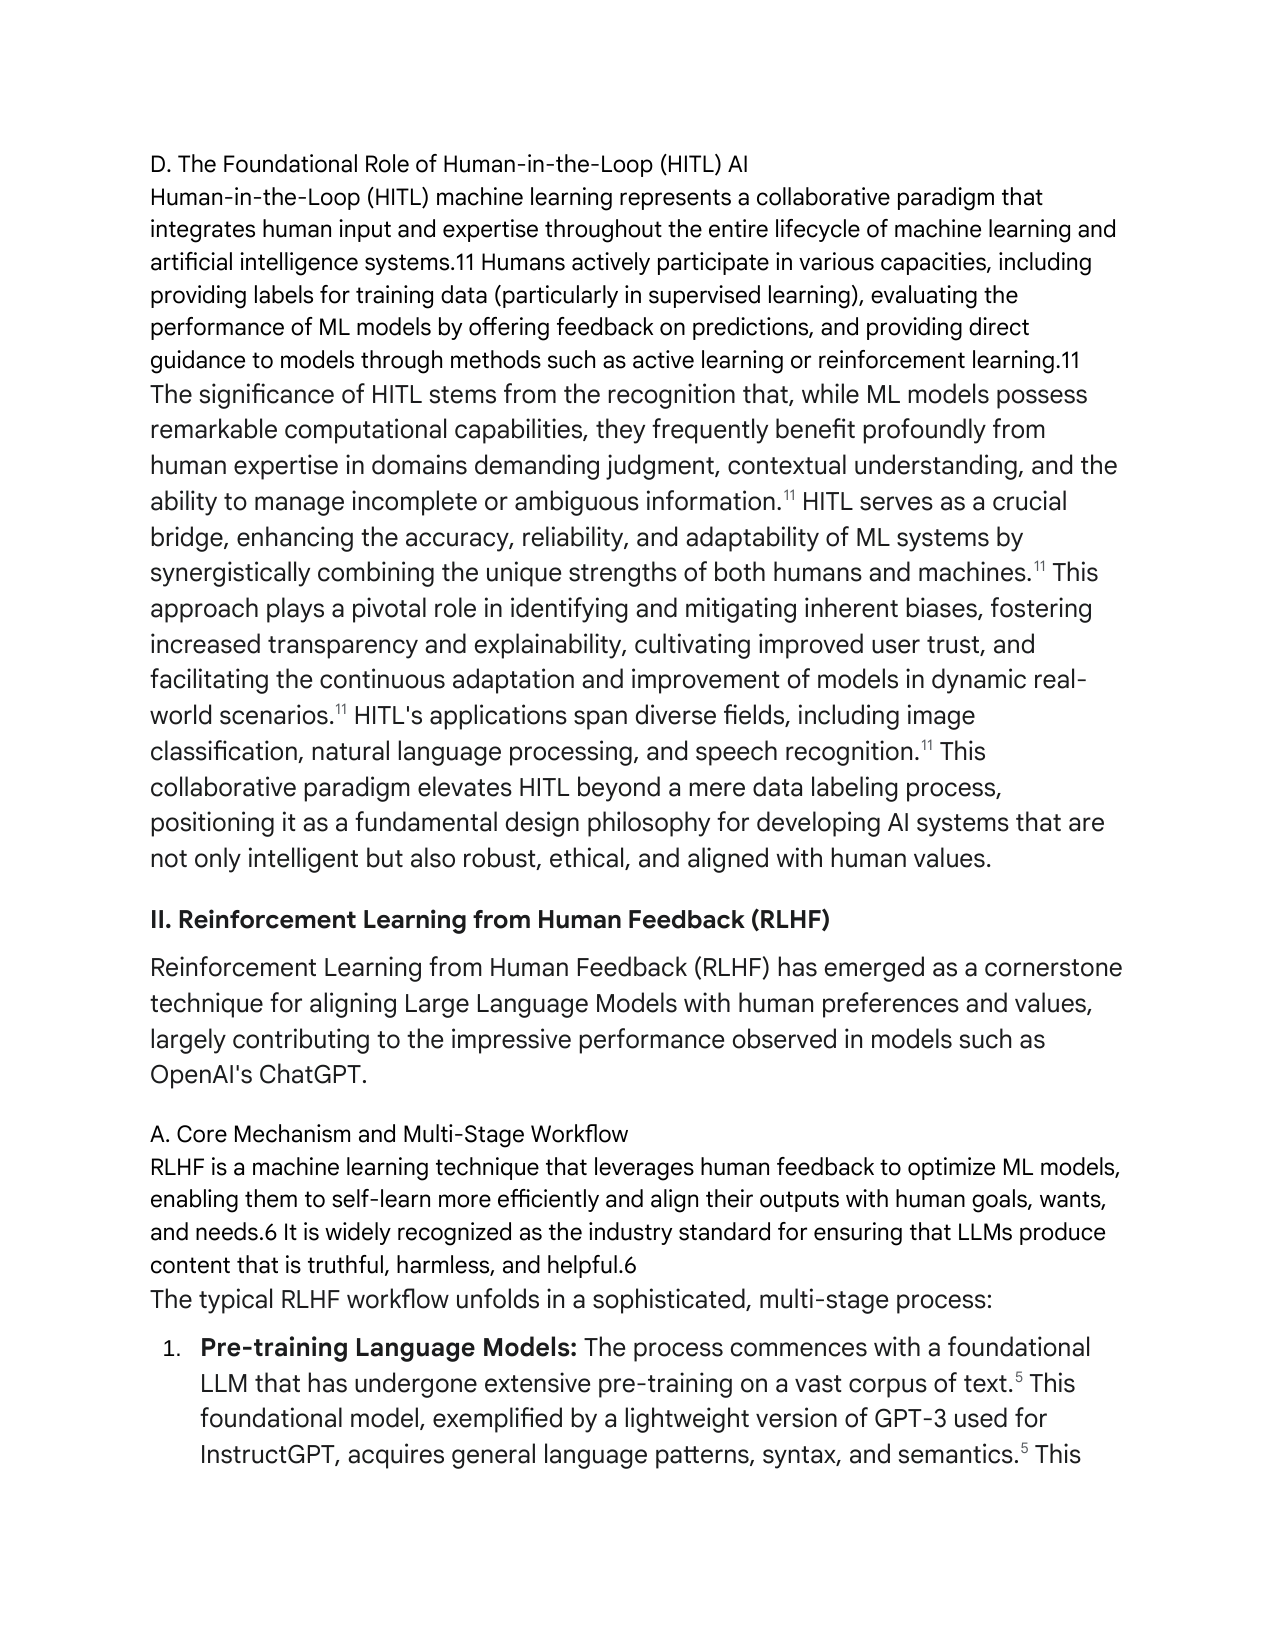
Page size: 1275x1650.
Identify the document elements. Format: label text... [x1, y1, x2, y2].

text A. Core Mechanism and Multi-Stage Workflow [150, 1120, 1125, 1149]
text Human-in-the-Loop (HITL) machine learning represents a collaborative paradigm that integrates human input and expertise throughout the entire lifecycle of machine learning and artificial intelligence systems.11 Humans actively participate in various capacities, including providing labels for training data (particularly in supervised learning), evaluating the performance of ML models by offering feedback on predictions, and providing direct guidance to models through methods such as active learning or reinforcement learning.11 [150, 183, 1125, 375]
text The typical RLHF workflow unfolds in a sophisticated, multi-stage process: [150, 1284, 1125, 1315]
text D. The Foundational Role of Human-in-the-Loop (HITL) AI [150, 150, 1125, 179]
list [162, 1332, 1125, 1471]
text Reinforcement Learning from Human Feedback (RLHF) has emerged as a cornerstone technique for aligning Large Language Models with human preferences and values, largely contributing to the impressive performance observed in models such as OpenAI's ChatGPT. [150, 952, 1125, 1091]
text The significance of HITL stems from the recognition that, while ML models possess remarkable computational capabilities, they frequently benefit profoundly from human expertise in domains demanding judgment, contextual understanding, and the ability to manage incomplete or ambiguous information.11 HITL serves as a crucial bridge, enhancing the accuracy, reliability, and adaptability of ML systems by synergistically combining the unique strengths of both humans and machines.11 This approach plays a pivotal role in identifying and mitigating inherent biases, fostering increased transparency and explainability, cultivating improved user trust, and facilitating the continuous adaptation and improvement of models in dynamic real-world scenarios.11 HITL's applications span diverse fields, including image classification, natural language processing, and speech recognition.11 This collaborative paradigm elevates HITL beyond a mere data labeling process, positioning it as a fundamental design philosophy for developing AI systems that are not only intelligent but also robust, ethical, and aligned with human values. [150, 379, 1125, 875]
subtitle II. Reinforcement Learning from Human Feedback (RLHF) [150, 904, 1125, 936]
text RLHF is a machine learning technique that leverages human feedback to optimize ML models, enabling them to self-learn more efficiently and align their outputs with human goals, wants, and needs.6 It is widely recognized as the industry standard for ensuring that LLMs produce content that is truthful, harmless, and helpful.6 [150, 1153, 1125, 1280]
